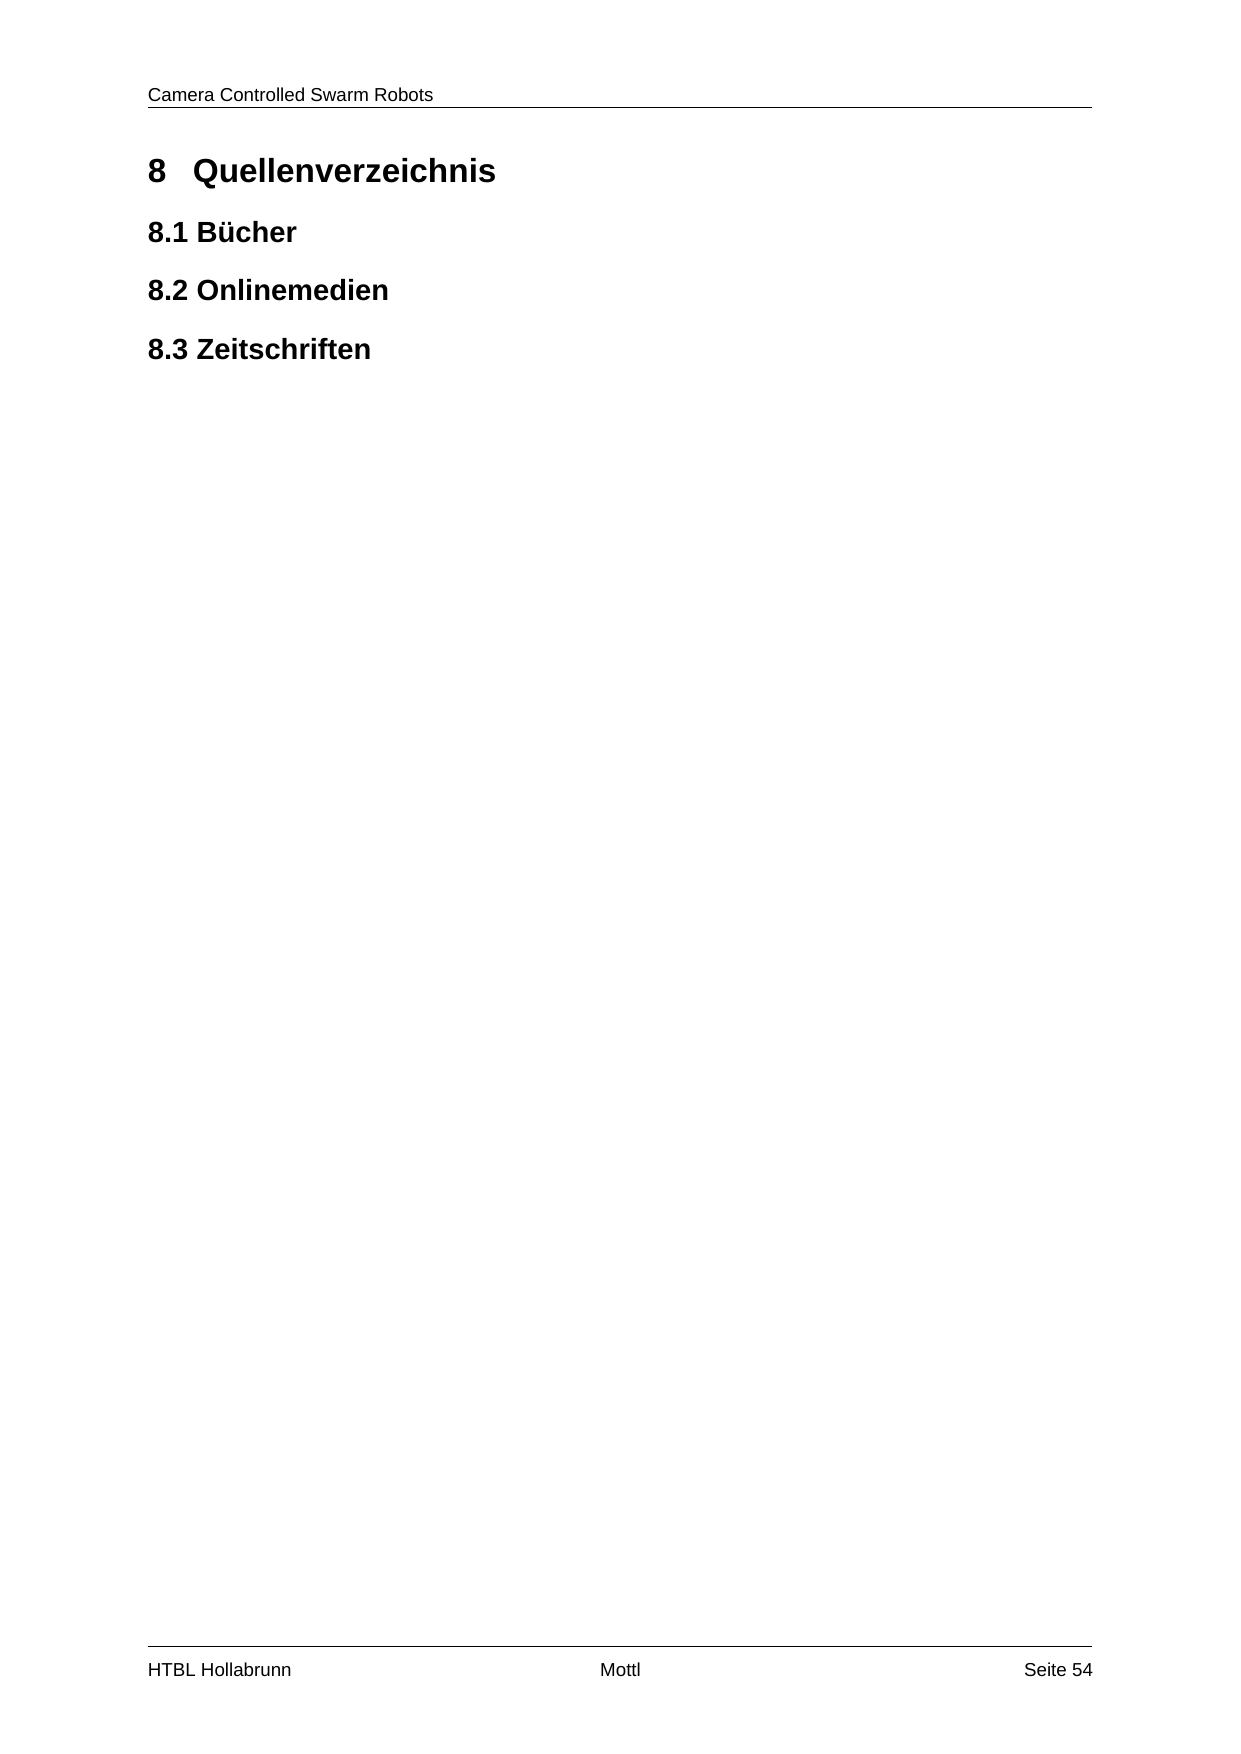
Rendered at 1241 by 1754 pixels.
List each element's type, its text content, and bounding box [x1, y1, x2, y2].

subtitle Onlinemedien [148, 273, 1092, 307]
subtitle Quellenverzeichnis [148, 151, 1092, 190]
subtitle Zeitschriften [148, 332, 1092, 365]
subtitle Bücher [148, 215, 1092, 248]
